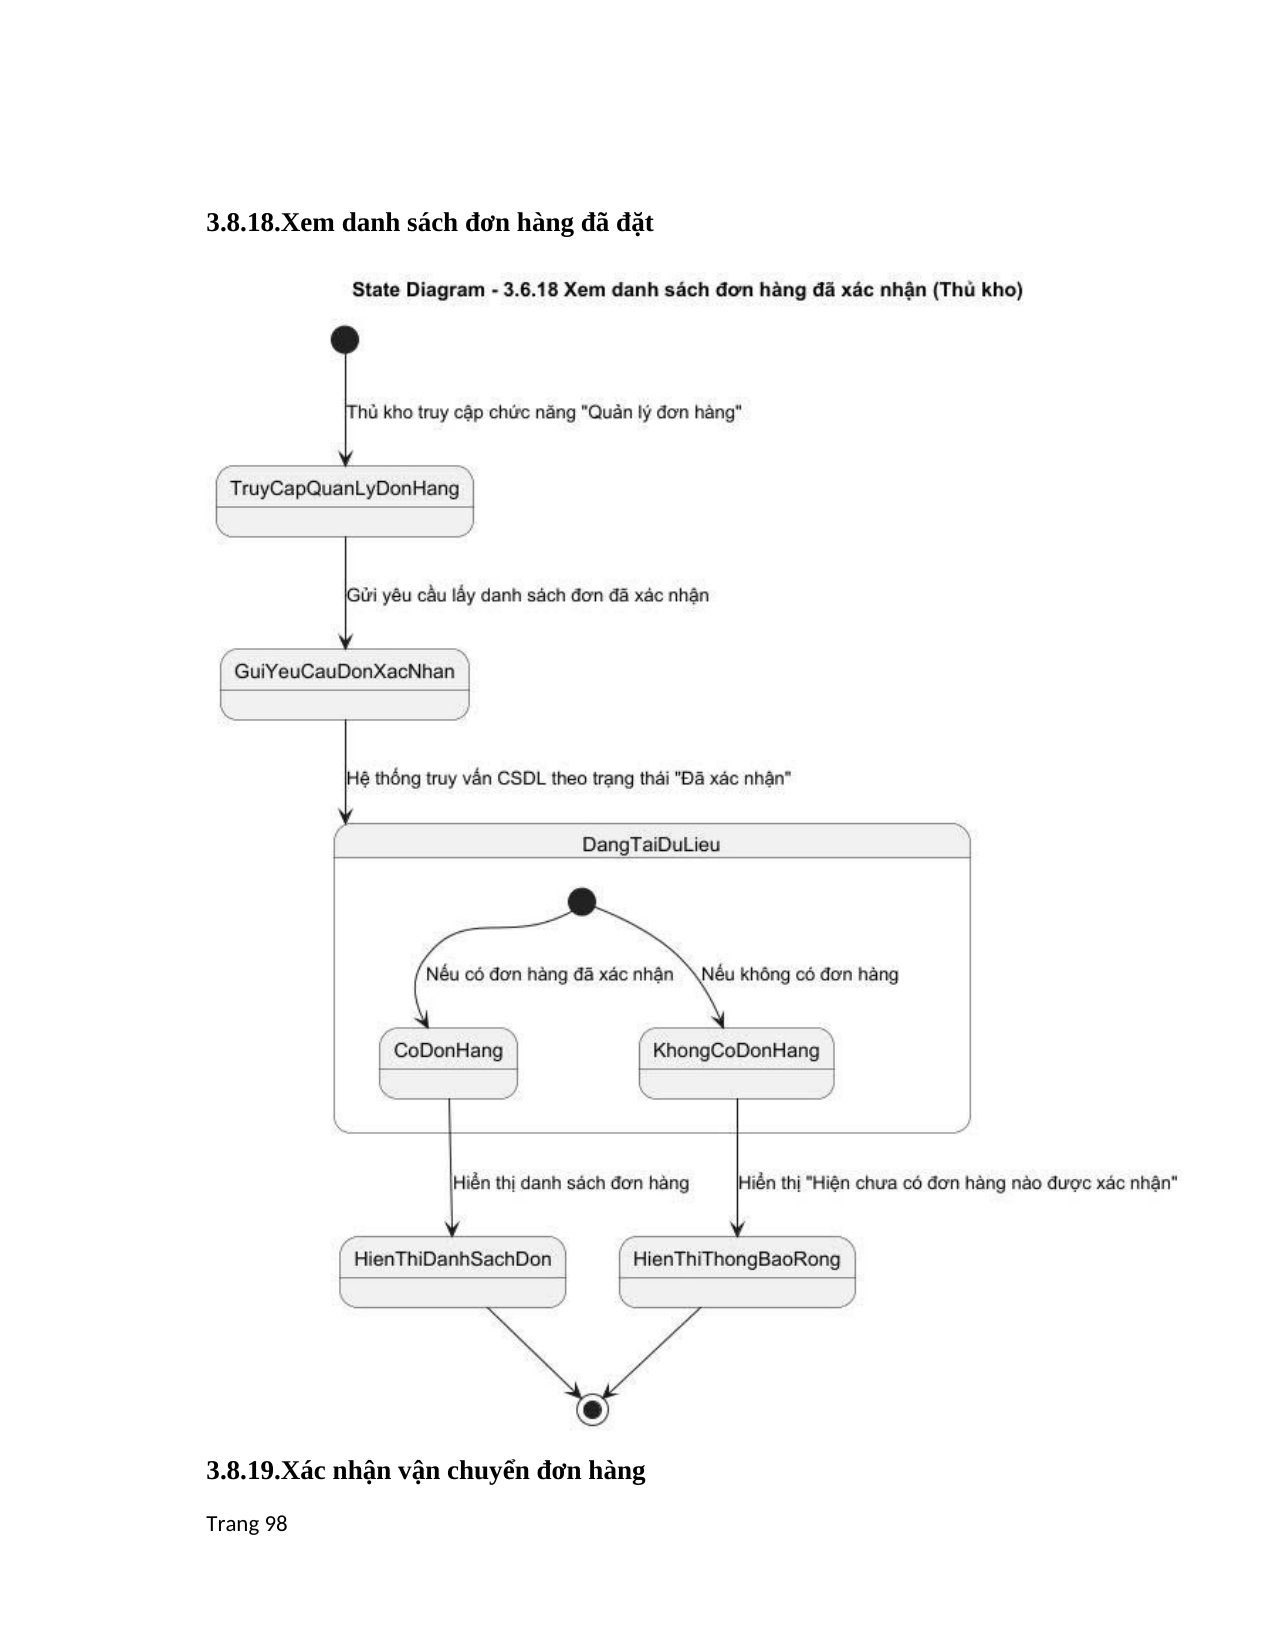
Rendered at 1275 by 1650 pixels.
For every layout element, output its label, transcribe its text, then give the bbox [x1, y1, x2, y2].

picture [206, 261, 1187, 1432]
subtitle 3.8.19.Xác nhận vận chuyển đơn hàng [206, 1459, 1187, 1484]
subtitle 3.8.18.Xem danh sách đơn hàng đã đặt [206, 211, 1187, 236]
